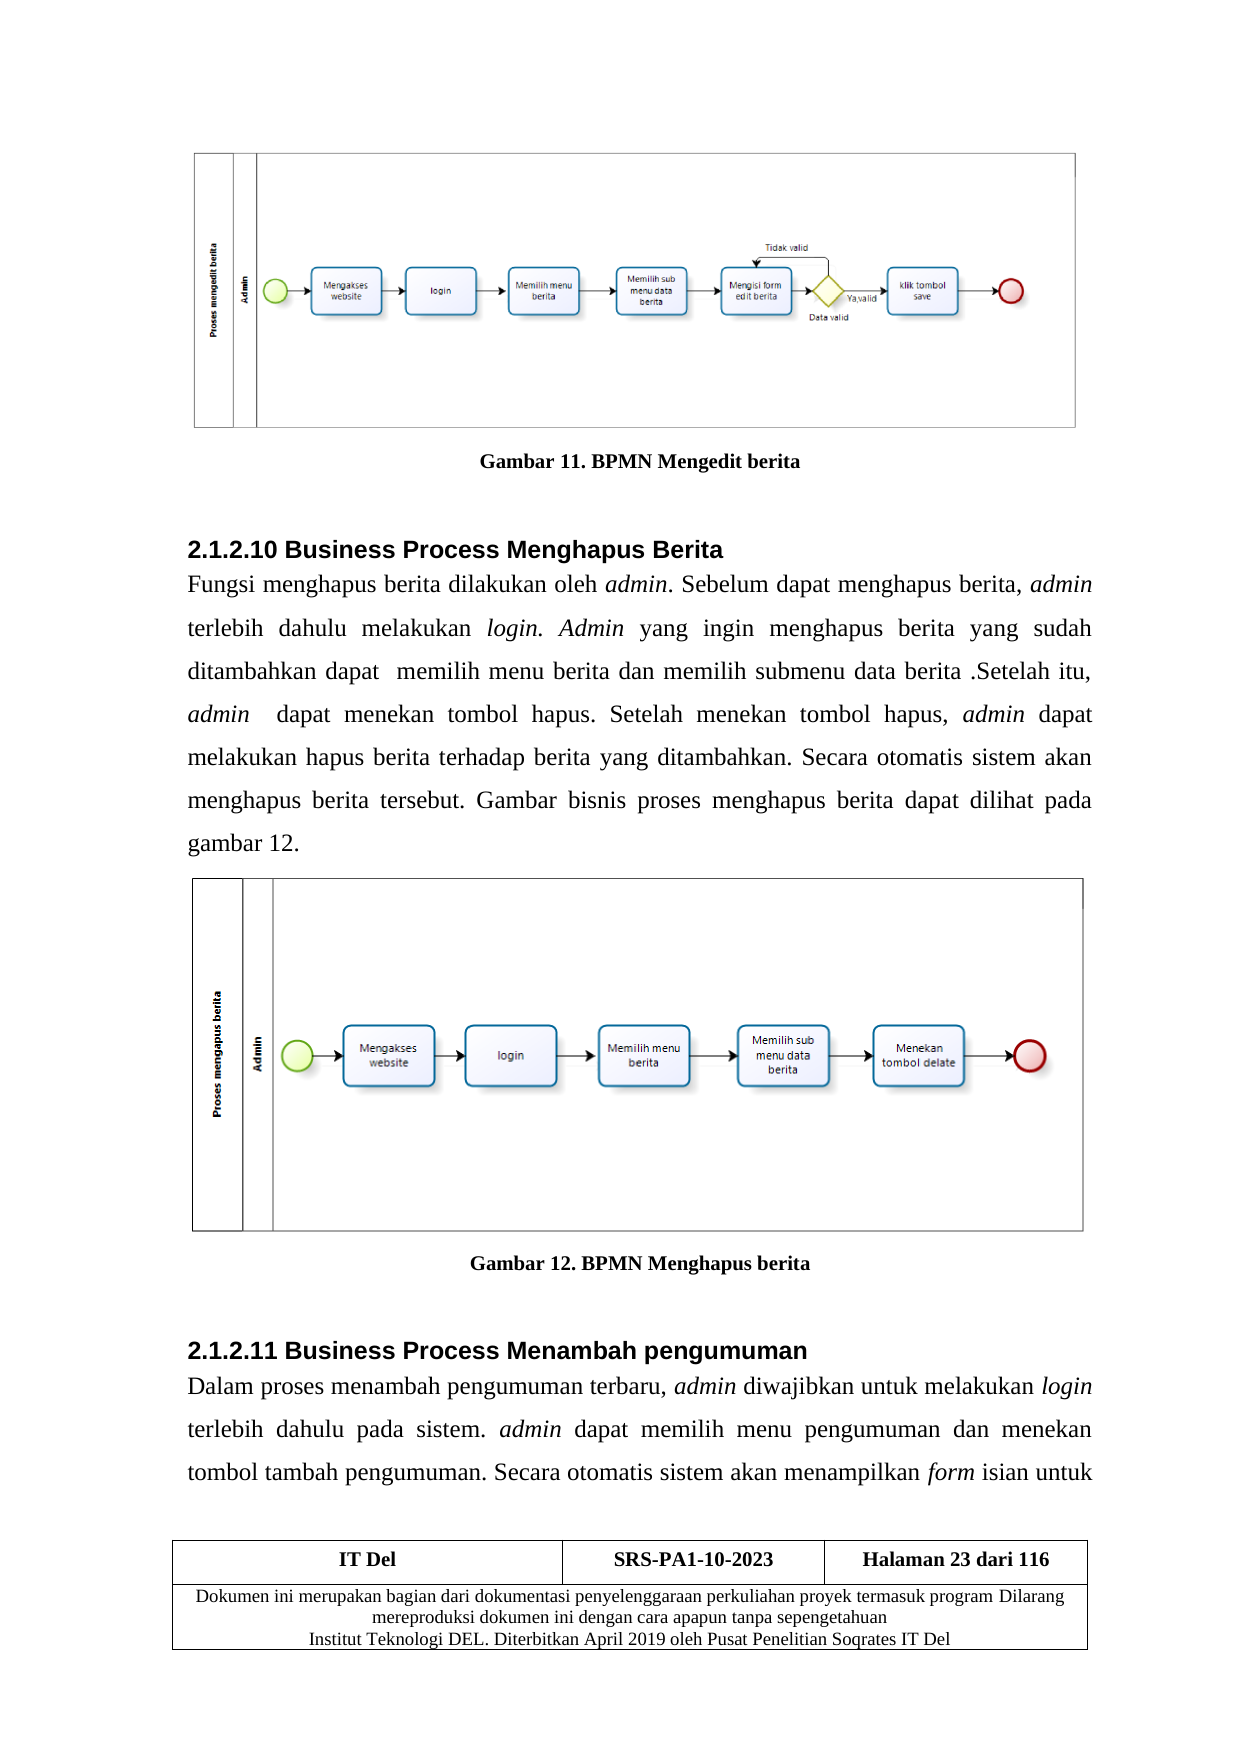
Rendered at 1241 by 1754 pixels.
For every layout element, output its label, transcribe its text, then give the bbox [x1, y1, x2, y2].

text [187, 1371, 1092, 1486]
text Gambar 12. BPMN Menghapus berita [187, 1251, 1092, 1275]
picture [187, 871, 1088, 1237]
picture [187, 147, 1086, 436]
subtitle 2.1.2.11 Business Process Menambah pengumuman [187, 1336, 1092, 1365]
subtitle 2.1.2.10 Business Process Menghapus Berita [187, 534, 1092, 563]
text Gambar 11. BPMN Mengedit berita [187, 449, 1092, 473]
text Fungsi menghapus berita dilakukan oleh admin. Sebelum dapat menghapus berita, admin terlebih dahulu melakukan login. Admin yang ingin menghapus berita yang sudah ditambahkan dapat memilih menu berita dan memilih submenu data berita .Setelah itu, admin dapat menekan tombol hapus. Setelah menekan tombol hapus, admin dapat melakukan hapus berita terhadap berita yang ditambahkan. Secara otomatis sistem akan menghapus berita tersebut. Gambar bisnis proses menghapus berita dapat dilihat pada gambar 12. [187, 569, 1092, 857]
